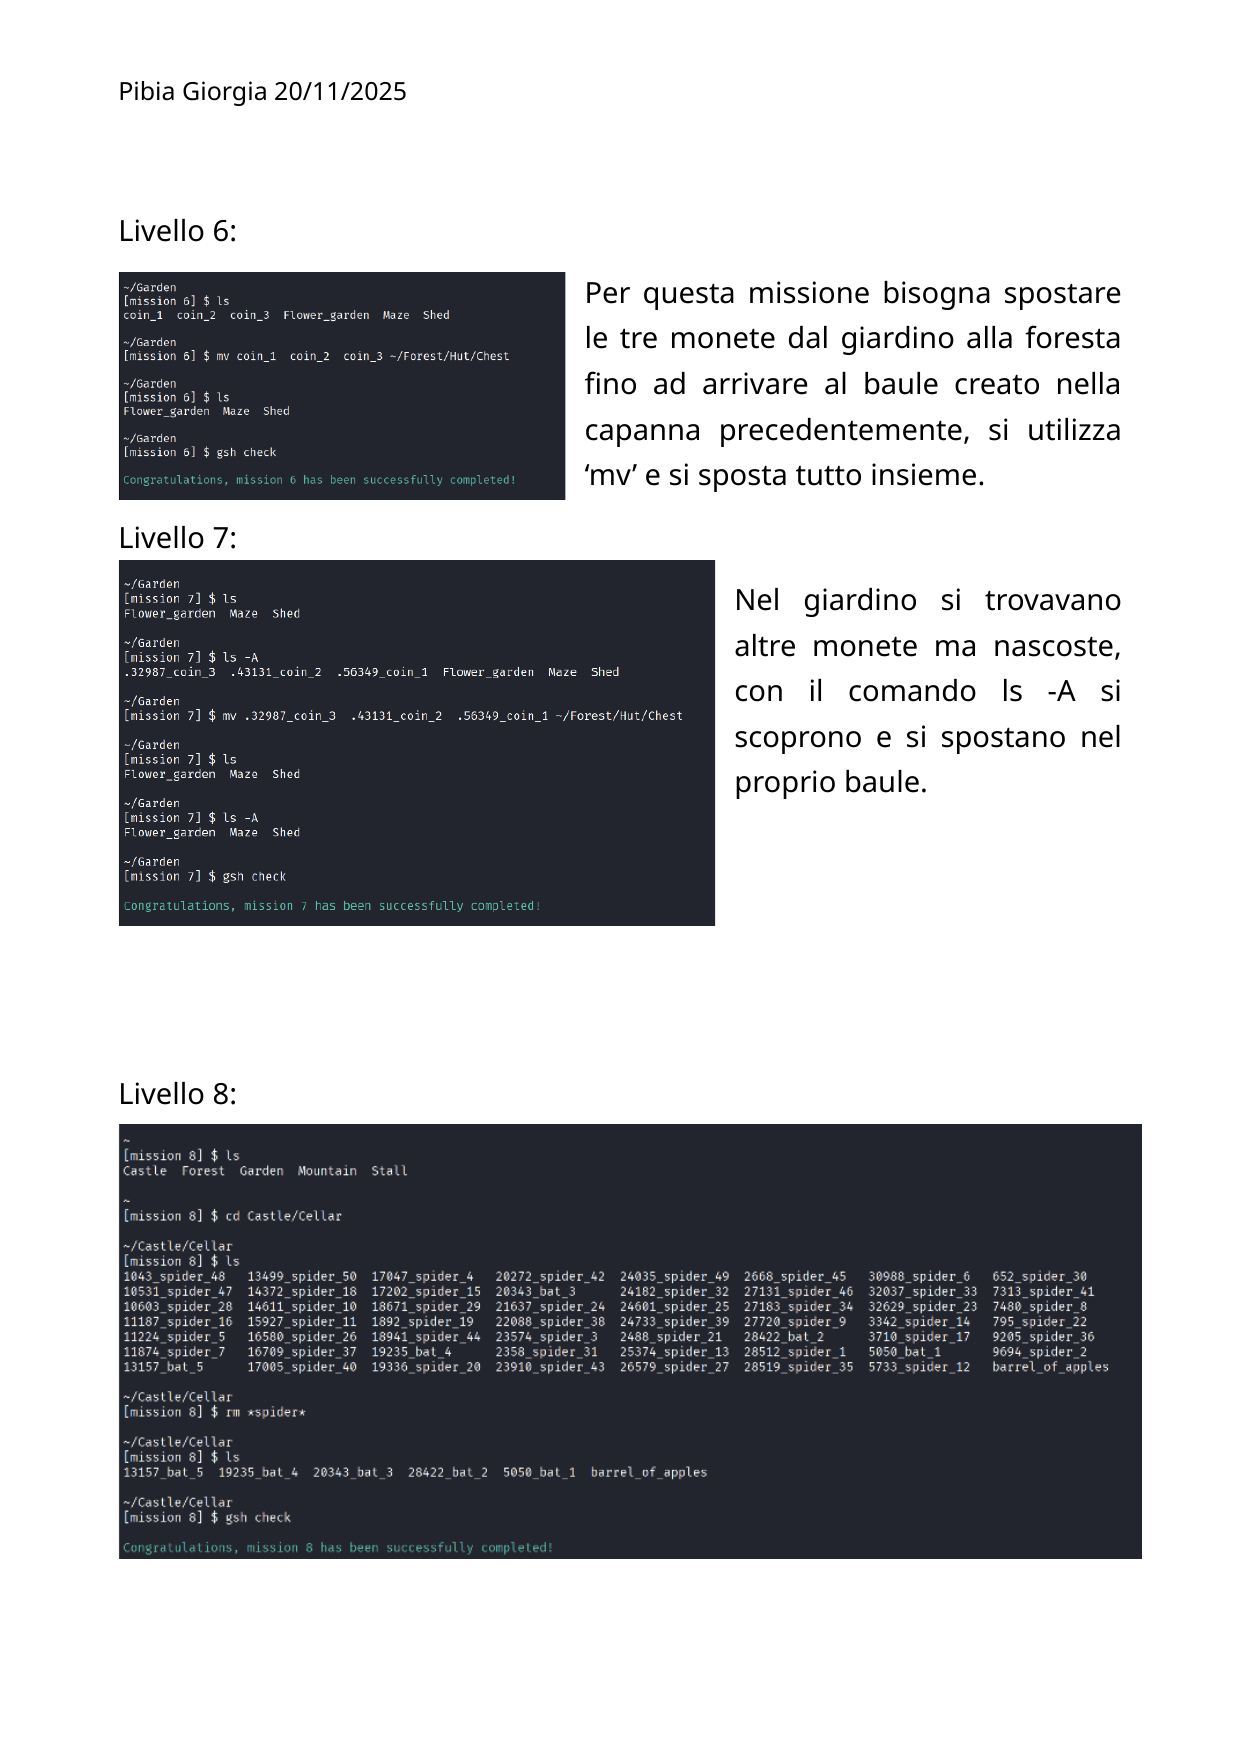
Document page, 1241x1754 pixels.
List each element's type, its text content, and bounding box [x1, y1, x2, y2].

text Nel giardino si trovavano altre monete ma nascoste, con il comando ls -A si scoprono e si spostano nel proprio baule. [716, 579, 1122, 801]
text Livello 7: [118, 517, 1122, 557]
picture [118, 560, 716, 926]
text Per questa missione bisogna spostare le tre monete dal giardino alla foresta fino ad arrivare al baule creato nella capanna precedentemente, si utilizza ‘mv’ e si sposta tutto insieme. [566, 272, 1122, 494]
picture [118, 1124, 1142, 1559]
text Livello 6: [118, 210, 1122, 249]
text Livello 8: [118, 1073, 1122, 1113]
picture [118, 272, 566, 500]
